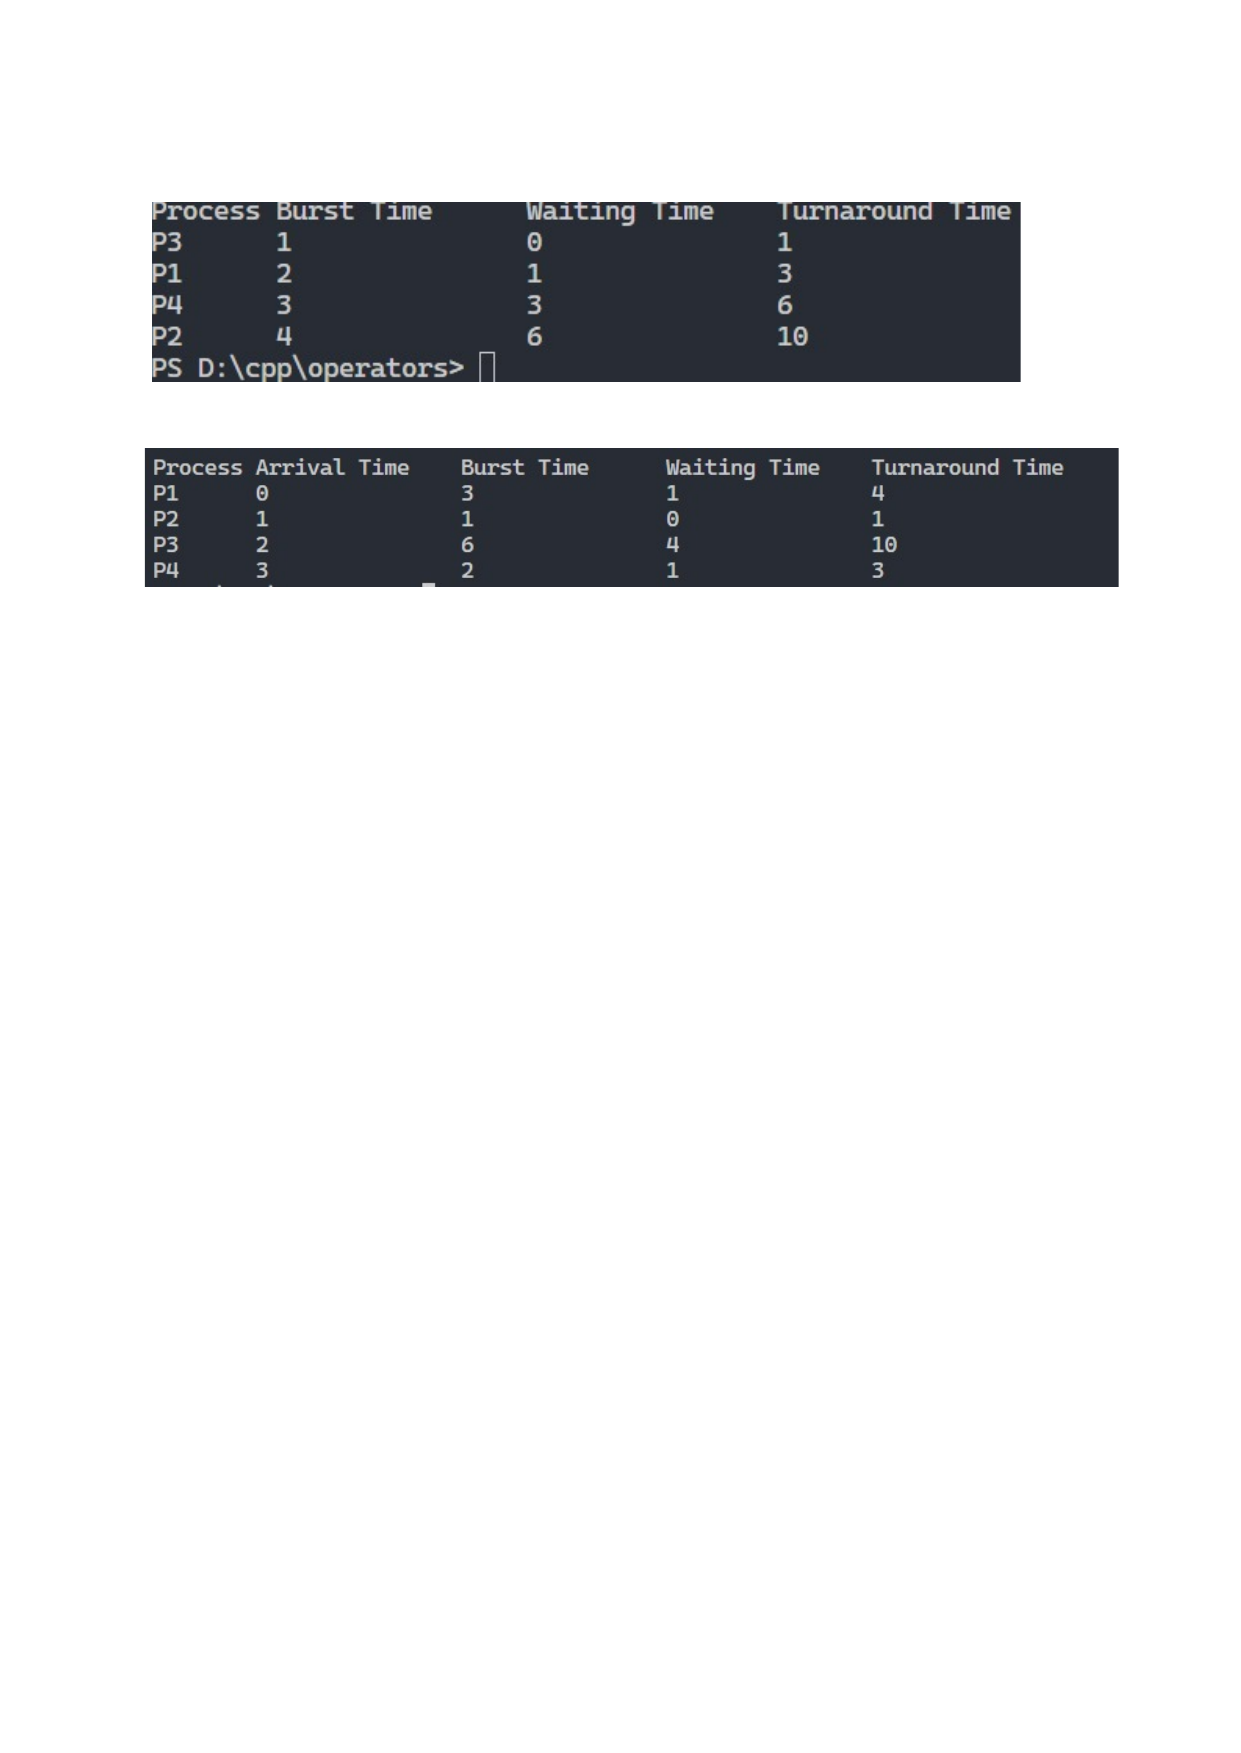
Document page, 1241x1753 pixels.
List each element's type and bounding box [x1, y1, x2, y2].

picture [152, 202, 1021, 382]
picture [144, 448, 1119, 587]
